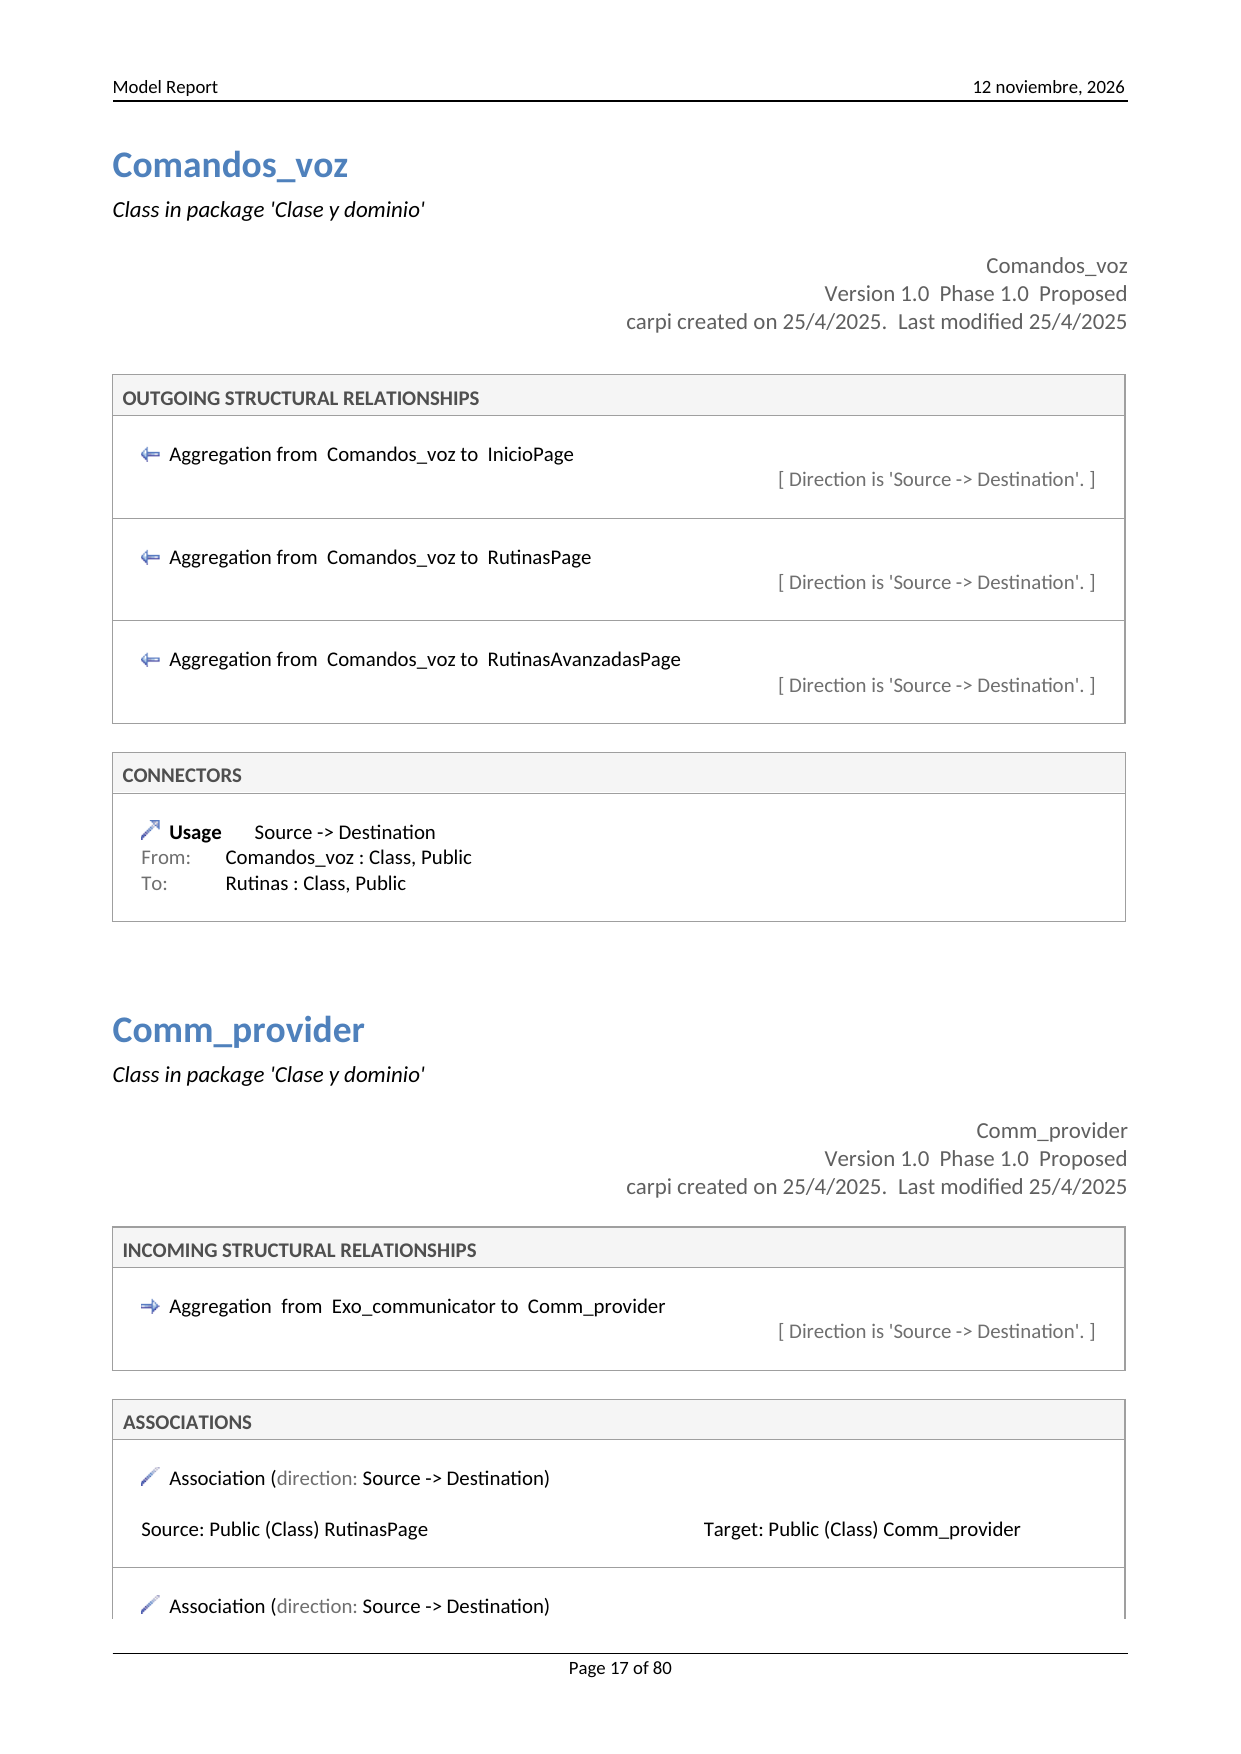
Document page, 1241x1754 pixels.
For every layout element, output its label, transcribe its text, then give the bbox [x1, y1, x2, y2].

picture [141, 545, 160, 565]
table_header OUTGOING STRUCTURAL RELATIONSHIPS [113, 375, 1124, 415]
subtitle Comm_provider [112, 1006, 1128, 1052]
subtitle Comandos_voz [112, 141, 1128, 186]
picture [141, 1595, 160, 1614]
table_cell Aggregation from Comandos_voz to RutinasPage [ Direction is 'Source -> Destination'. ] [113, 519, 1124, 620]
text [112, 307, 1128, 335]
table_cell Association (direction: Source -> Destination) [113, 1440, 1124, 1516]
text Version 1.0 Phase 1.0 Proposed [112, 279, 1128, 307]
table_cell Target: Public (Class) Comm_provider [675, 1516, 1124, 1567]
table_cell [113, 1568, 1124, 1619]
picture [141, 820, 160, 840]
table_cell Source: Public (Class) RutinasPage [113, 1516, 675, 1567]
text carpi created on 25/4/2025. Last modified 25/4/2025 [112, 1172, 1128, 1200]
text Class in package 'Clase y dominio' [112, 195, 1128, 223]
table_header CONNECTORS [113, 753, 1125, 792]
table_header ASSOCIATIONS [113, 1400, 1124, 1439]
picture [141, 648, 160, 667]
picture [141, 1294, 160, 1314]
picture [141, 442, 160, 462]
text Comandos_voz [112, 251, 1128, 279]
picture [141, 1467, 160, 1486]
table_cell Aggregation from Comandos_voz to InicioPage [ Direction is 'Source -> Destination'. ] [113, 416, 1124, 517]
table_cell Aggregation from Exo_communicator to Comm_provider [ Direction is 'Source -> Destination'. ] [113, 1268, 1124, 1369]
text Class in package 'Clase y dominio' [112, 1060, 1128, 1088]
table_cell Usage Source -> Destination From: Comandos_voz : Class, Public To: Rutinas : Class, Public [113, 794, 1125, 921]
text Version 1.0 Phase 1.0 Proposed [112, 1144, 1128, 1172]
text Comm_provider [112, 1116, 1128, 1144]
table_header INCOMING STRUCTURAL RELATIONSHIPS [113, 1228, 1124, 1267]
table_cell Aggregation from Comandos_voz to RutinasAvanzadasPage [ Direction is 'Source -> Destination'. ] [113, 621, 1124, 723]
